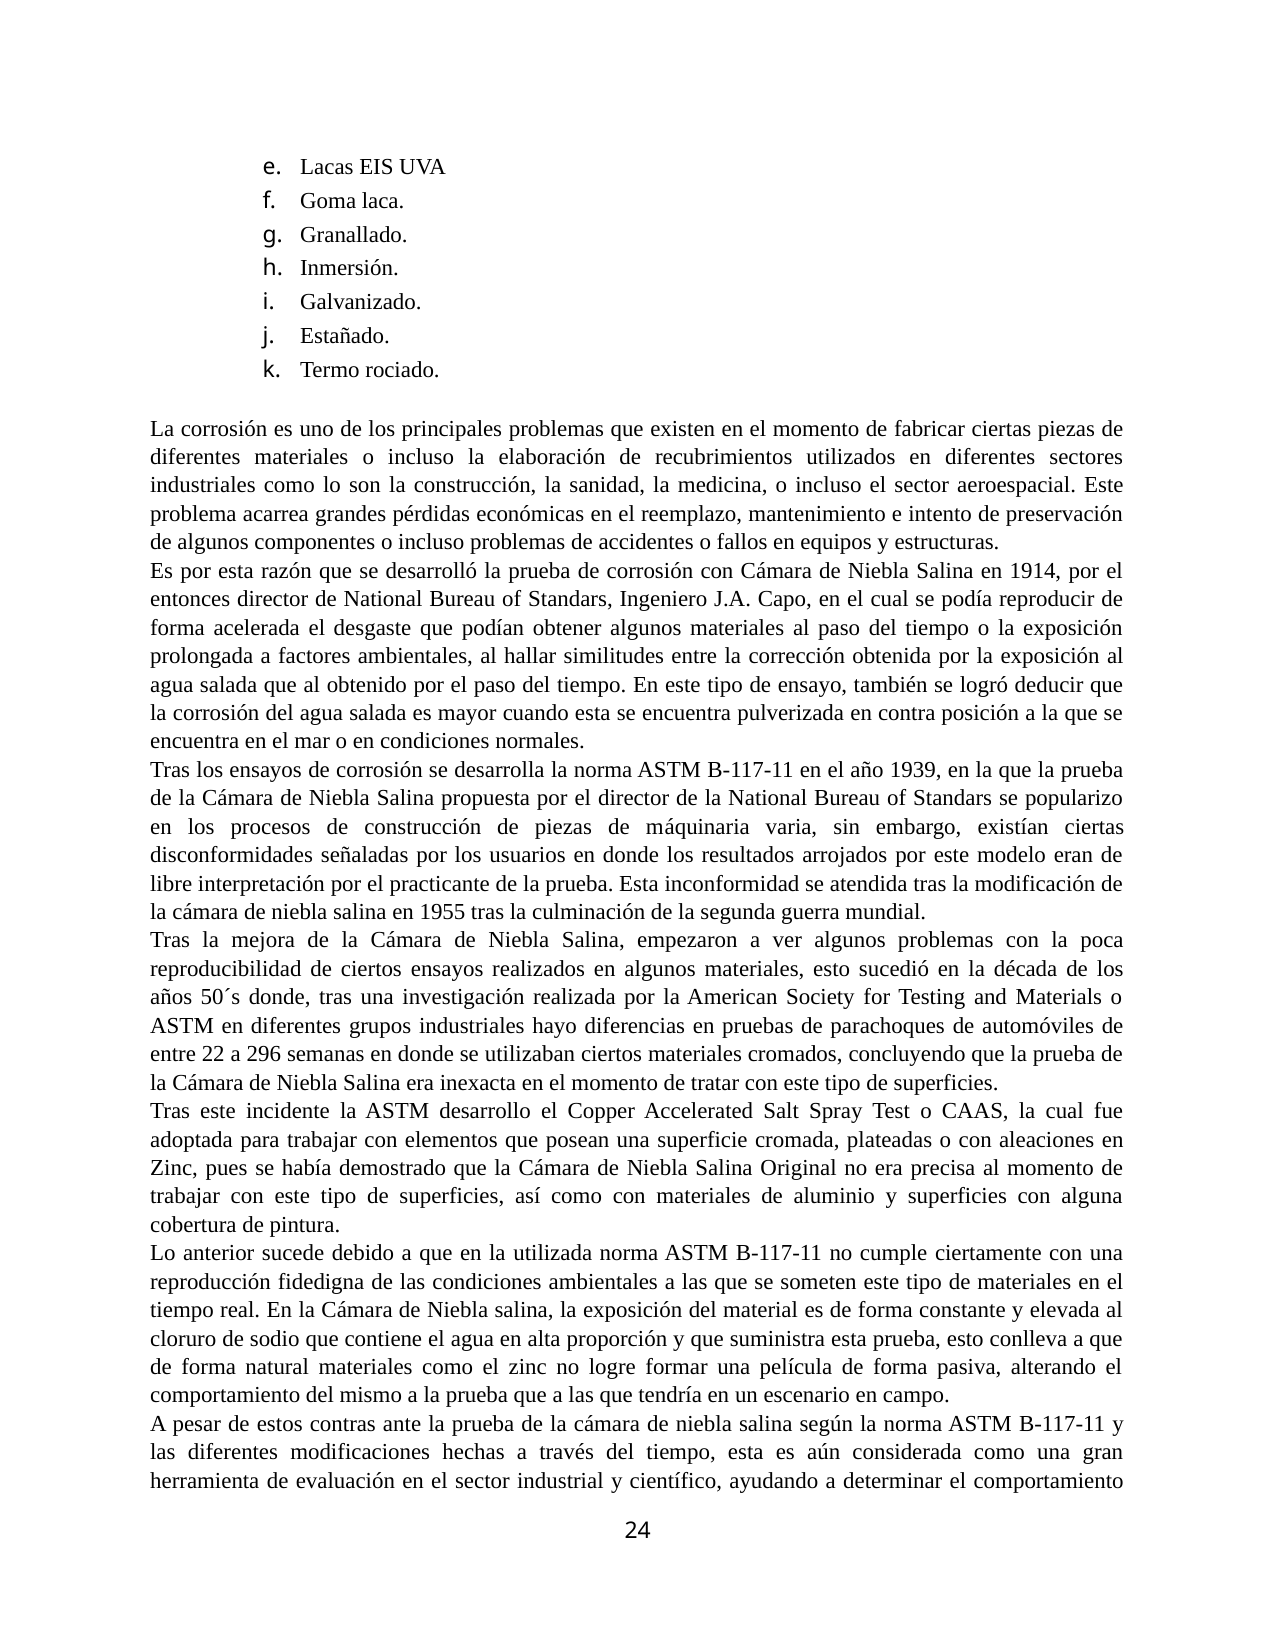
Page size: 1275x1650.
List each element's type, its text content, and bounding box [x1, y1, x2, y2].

text Tras los ensayos de corrosión se desarrolla la norma ASTM B-117-11 en el año 1939, en la que la prueba de la Cámara de Niebla Salina propuesta por el director de la National Bureau of Standars se popularizo en los procesos de construcción de piezas de máquinaria varia, sin embargo, existían ciertas disconformidades señaladas por los usuarios en donde los resultados arrojados por este modelo eran de libre interpretación por el practicante de la prueba. Esta inconformidad se atendida tras la modificación de la cámara de niebla salina en 1955 tras la culminación de la segunda guerra mundial. [150, 756, 1125, 924]
list Goma laca. [262, 184, 1125, 215]
list Granallado. [262, 217, 1125, 249]
text La corrosión es uno de los principales problemas que existen en el momento de fabricar ciertas piezas de diferentes materiales o incluso la elaboración de recubrimientos utilizados en diferentes sectores industriales como lo son la construcción, la sanidad, la medicina, o incluso el sector aeroespacial. Este problema acarrea grandes pérdidas económicas en el reemplazo, mantenimiento e intento de preservación de algunos componentes o incluso problemas de accidentes o fallos en equipos y estructuras. [150, 415, 1125, 555]
list Inmersión. [262, 251, 1125, 282]
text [150, 1410, 1125, 1493]
list Termo rociado. [262, 352, 1125, 384]
list Lacas EIS UVA [262, 150, 1125, 181]
list Estañado. [262, 319, 1125, 350]
list Galvanizado. [262, 285, 1125, 316]
text Tras este incidente la ASTM desarrollo el Copper Accelerated Salt Spray Test o CAAS, la cual fue adoptada para trabajar con elementos que posean una superficie cromada, plateadas o con aleaciones en Zinc, pues se había demostrado que la Cámara de Niebla Salina Original no era precisa al momento de trabajar con este tipo de superficies, así como con materiales de aluminio y superficies con alguna cobertura de pintura. [150, 1097, 1125, 1237]
text Tras la mejora de la Cámara de Niebla Salina, empezaron a ver algunos problemas con la poca reproducibilidad de ciertos ensayos realizados en algunos materiales, esto sucedió en la década de los años 50´s donde, tras una investigación realizada por la American Society for Testing and Materials o ASTM en diferentes grupos industriales hayo diferencias en pruebas de parachoques de automóviles de entre 22 a 296 semanas en donde se utilizaban ciertos materiales cromados, concluyendo que la prueba de la Cámara de Niebla Salina era inexacta en el momento de tratar con este tipo de superficies. [150, 927, 1125, 1095]
text Es por esta razón que se desarrolló la prueba de corrosión con Cámara de Niebla Salina en 1914, por el entonces director de National Bureau of Standars, Ingeniero J.A. Capo, en el cual se podía reproducir de forma acelerada el desgaste que podían obtener algunos materiales al paso del tiempo o la exposición prolongada a factores ambientales, al hallar similitudes entre la corrección obtenida por la exposición al agua salada que al obtenido por el paso del tiempo. En este tipo de ensayo, también se logró deducir que la corrosión del agua salada es mayor cuando esta se encuentra pulverizada en contra posición a la que se encuentra en el mar o en condiciones normales. [150, 557, 1125, 754]
text Lo anterior sucede debido a que en la utilizada norma ASTM B-117-11 no cumple ciertamente con una reproducción fidedigna de las condiciones ambientales a las que se someten este tipo de materiales en el tiempo real. En la Cámara de Niebla salina, la exposición del material es de forma constante y elevada al cloruro de sodio que contiene el agua en alta proporción y que suministra esta prueba, esto conlleva a que de forma natural materiales como el zinc no logre formar una película de forma pasiva, alterando el comportamiento del mismo a la prueba que a las que tendría en un escenario en campo. [150, 1239, 1125, 1408]
